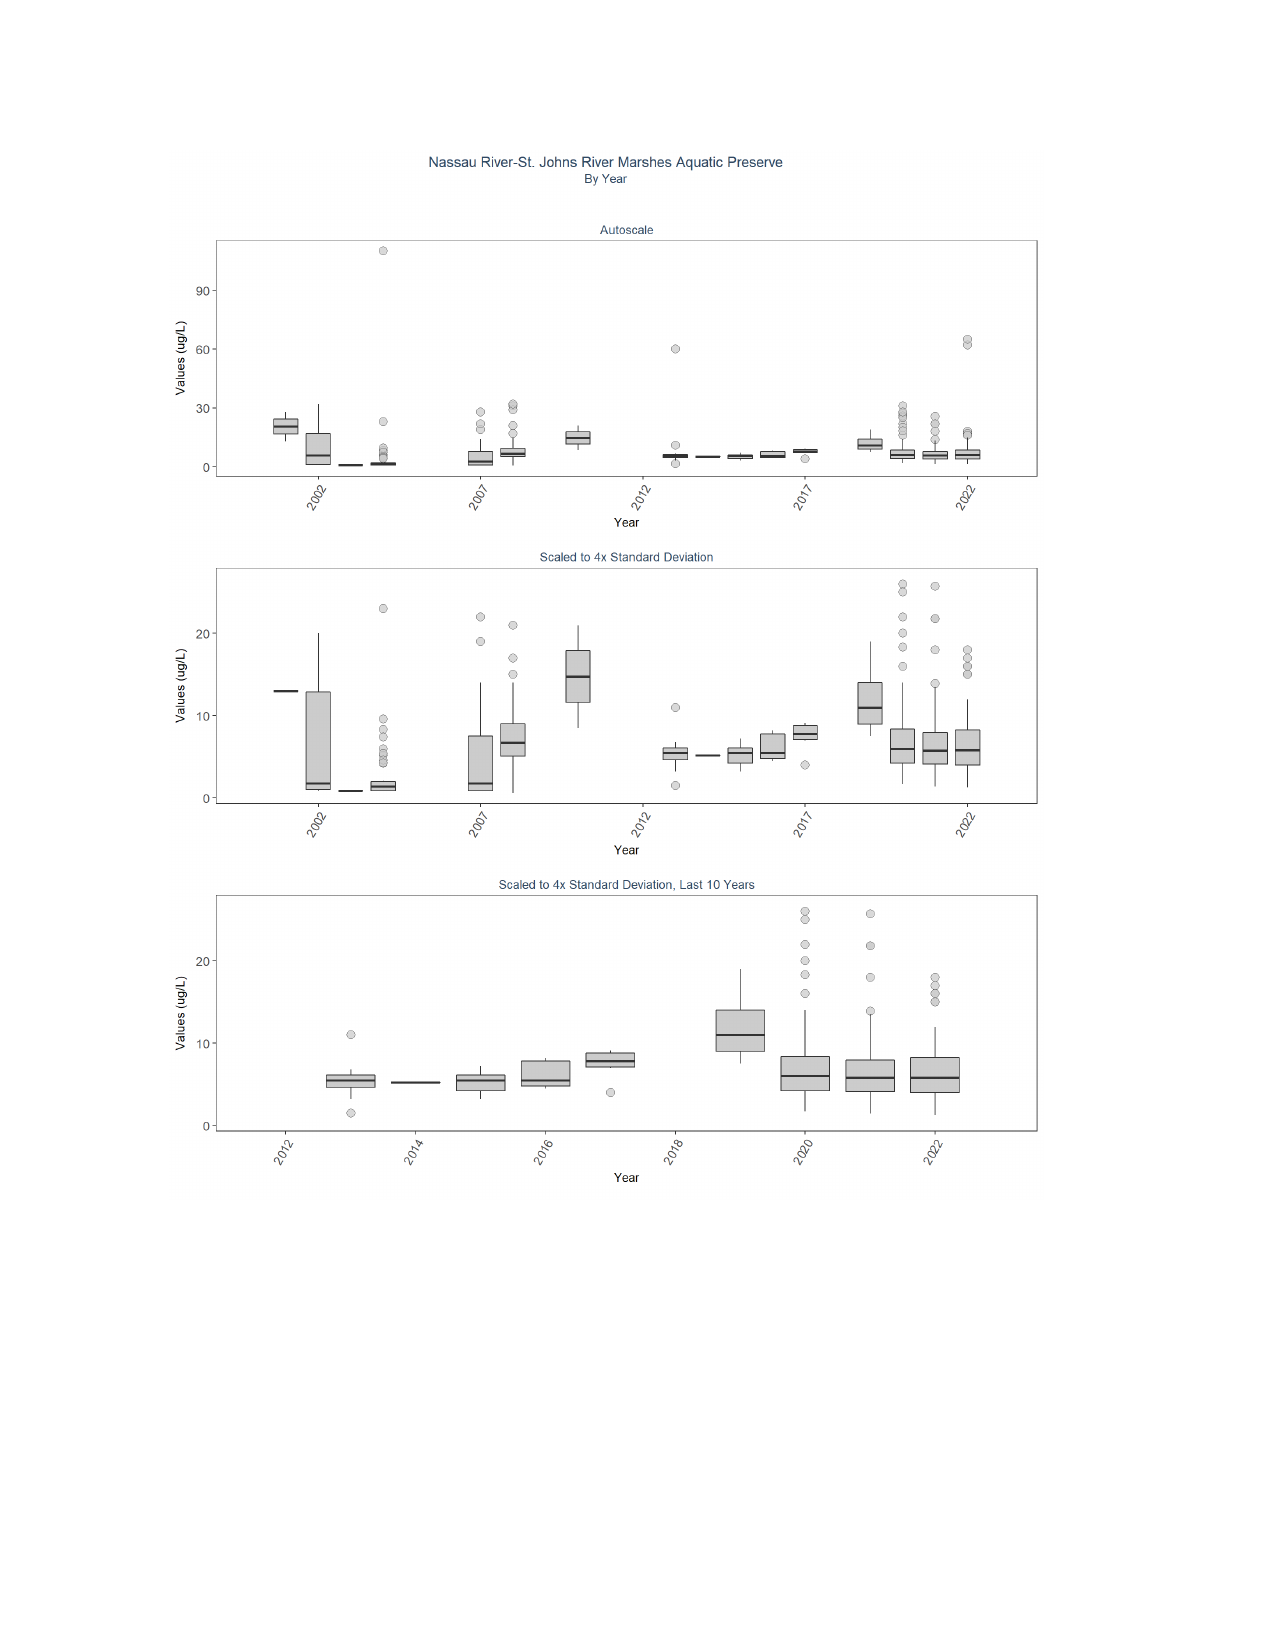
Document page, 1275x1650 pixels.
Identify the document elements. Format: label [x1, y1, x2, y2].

picture [168, 150, 1044, 1200]
